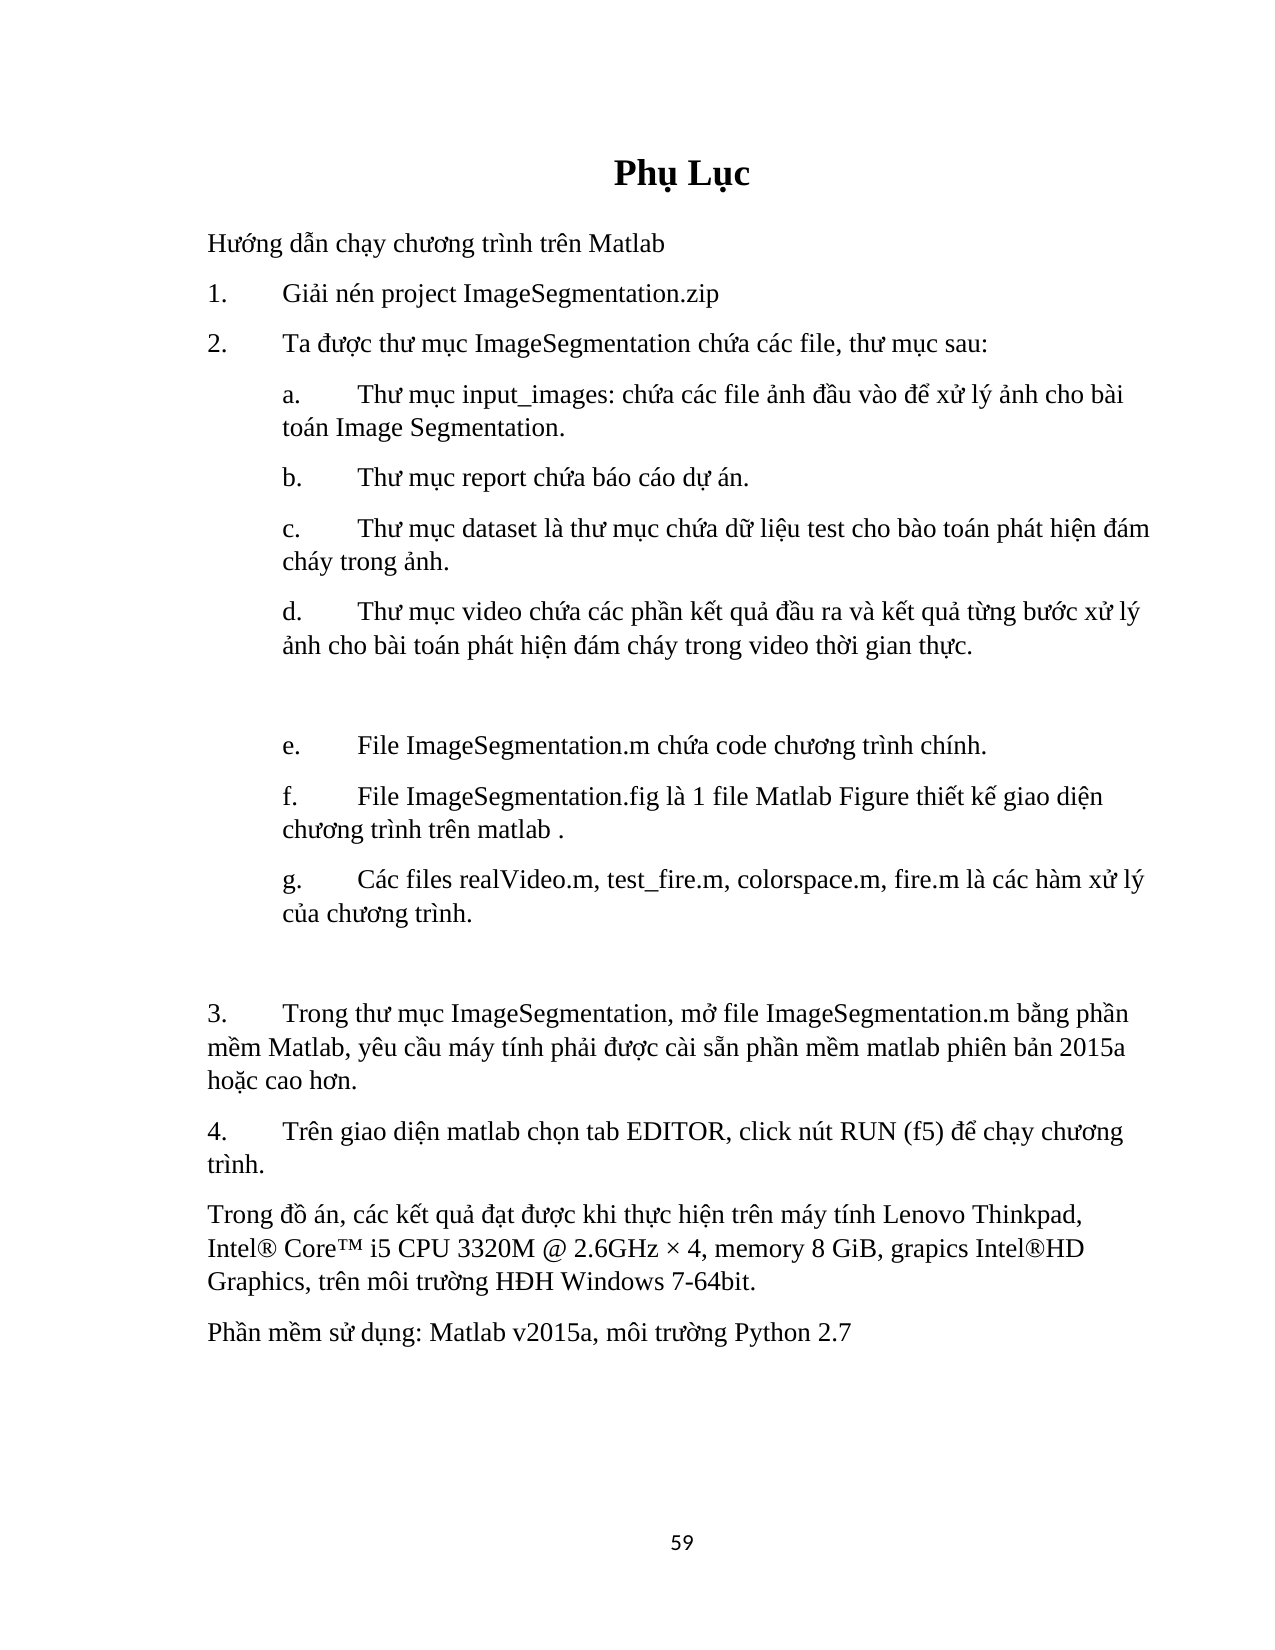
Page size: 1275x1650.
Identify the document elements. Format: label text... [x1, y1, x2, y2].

subtitle Phụ Lục [207, 150, 1156, 193]
text 1. Giải nén project ImageSegmentation.zip [207, 277, 1156, 308]
text e. File ImageSegmentation.m chứa code chương trình chính. [207, 729, 1156, 761]
text Hướng dẫn chạy chương trình trên Matlab [207, 227, 1156, 258]
text 3. Trong thư mục ImageSegmentation, mở file ImageSegmentation.m bằng phần mềm Matlab, yêu cầu máy tính phải được cài sẵn phần mềm matlab phiên bản 2015a hoặc cao hơn. [207, 997, 1156, 1096]
text g. Các files realVideo.m, test_fire.m, colorspace.m, fire.m là các hàm xử lý của chương trình. [282, 863, 1156, 928]
text d. Thư mục video chứa các phần kết quả đầu ra và kết quả từng bước xử lý ảnh cho bài toán phát hiện đám cháy trong video thời gian thực. [282, 596, 1156, 660]
text Trong đồ án, các kết quả đạt được khi thực hiện trên máy tính Lenovo Thinkpad, Intel® Core™ i5 CPU 3320M @ 2.6GHz × 4, memory 8 GiB, grapics Intel®HD Graphics, trên môi trường HĐH Windows 7-64bit. [207, 1198, 1156, 1297]
text c. Thư mục dataset là thư mục chứa dữ liệu test cho bào toán phát hiện đám cháy trong ảnh. [282, 512, 1156, 576]
text a. Thư mục input_images: chứa các file ảnh đầu vào để xử lý ảnh cho bài toán Image Segmentation. [282, 378, 1156, 442]
text f. File ImageSegmentation.fig là 1 file Matlab Figure thiết kế giao diện chương trình trên matlab . [282, 780, 1156, 844]
text b. Thư mục report chứa báo cáo dự án. [207, 462, 1156, 493]
text Phần mềm sử dụng: Matlab v2015a, môi trường Python 2.7 [207, 1316, 1156, 1347]
text 2. Ta được thư mục ImageSegmentation chứa các file, thư mục sau: [207, 328, 1156, 359]
text 4. Trên giao diện matlab chọn tab EDITOR, click nút RUN (f5) để chạy chương trình. [207, 1115, 1156, 1179]
